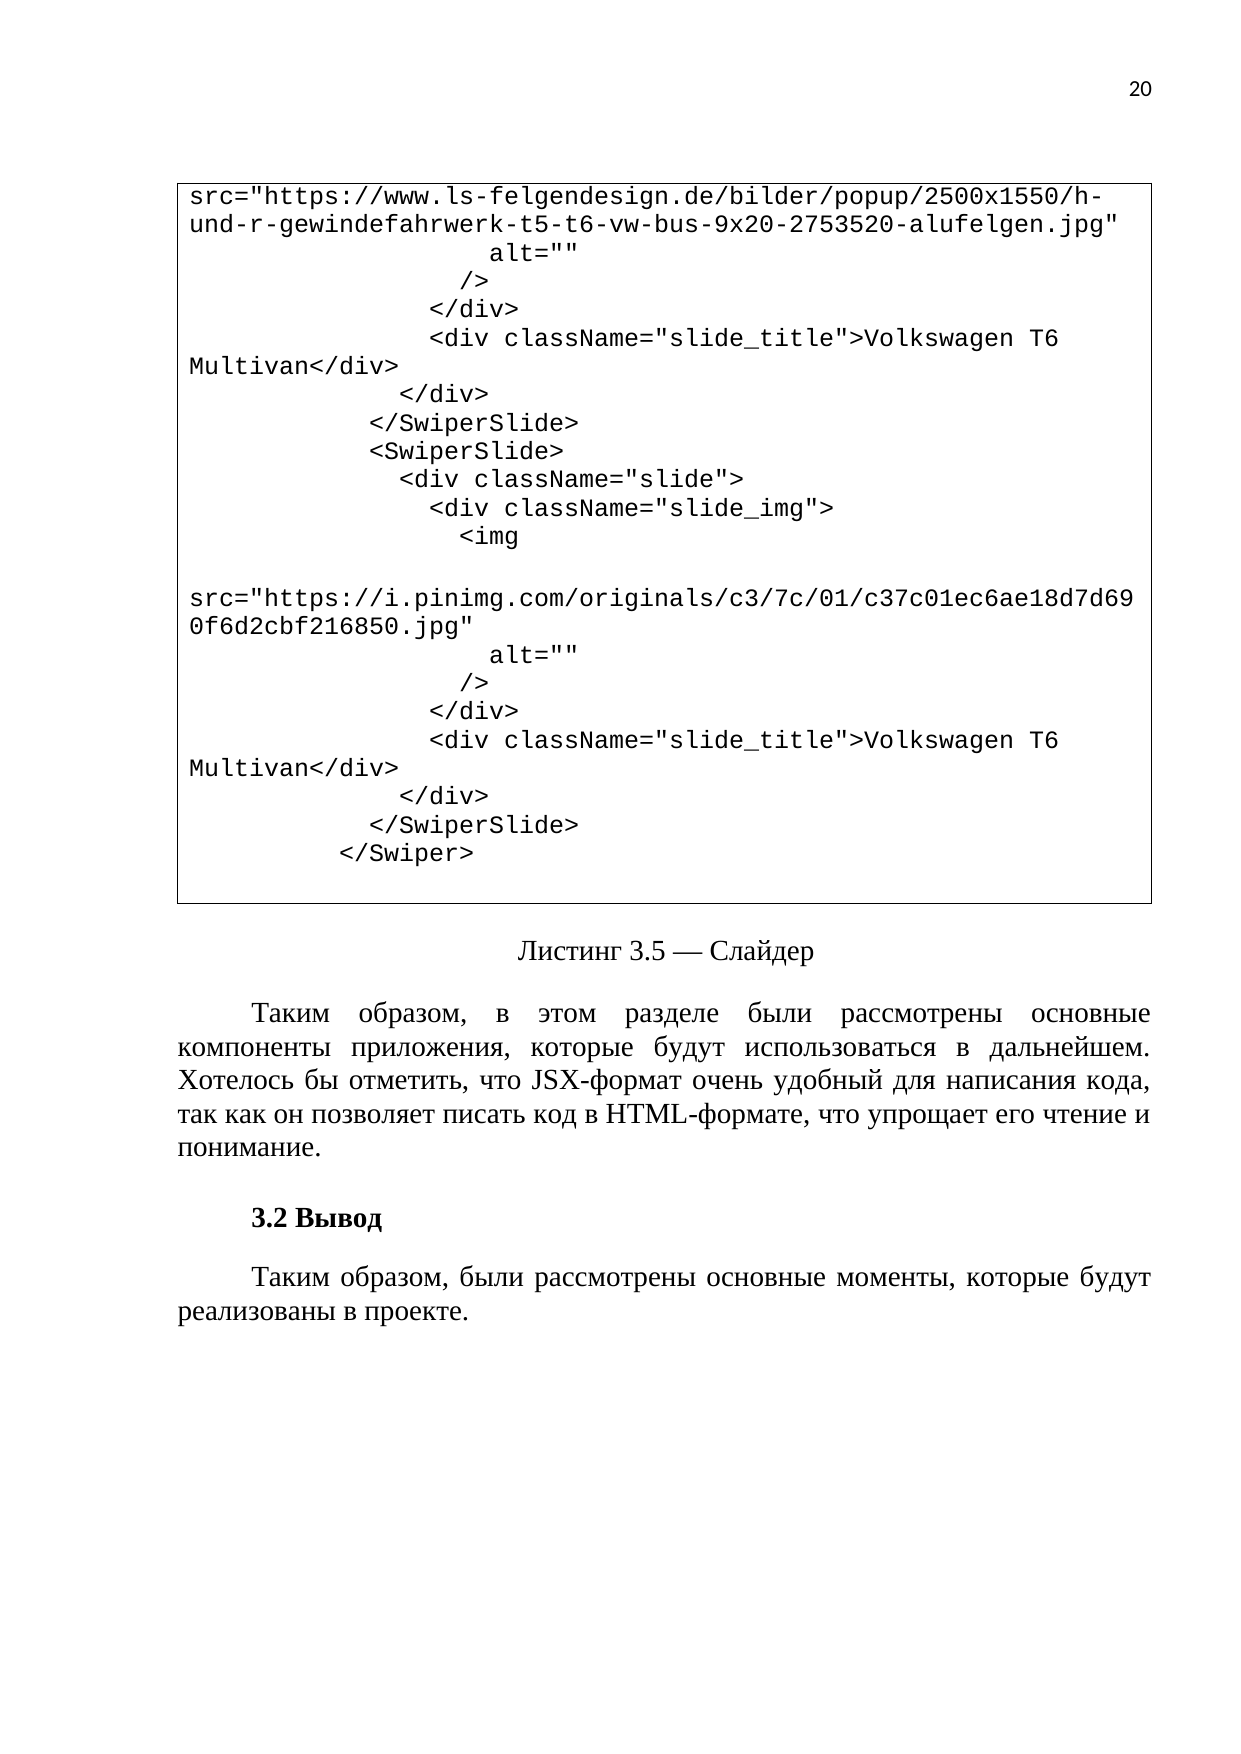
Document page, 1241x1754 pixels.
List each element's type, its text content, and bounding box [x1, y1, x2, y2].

text Таким образом, были рассмотрены основные моменты, которые будут реализованы в проекте. [177, 1259, 1152, 1326]
text Листинг 3.5 — Слайдер [177, 933, 1154, 966]
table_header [178, 184, 1151, 902]
text Таким образом, в этом разделе были рассмотрены основные компоненты приложения, которые будут использоваться в дальнейшем. Хотелось бы отметить, что JSX-формат очень удобный для написания кода, так как он позволяет писать код в HTML-формате, что упрощает его чтение и понимание. [177, 995, 1152, 1163]
subtitle 3.2 Вывод [177, 1201, 1152, 1234]
